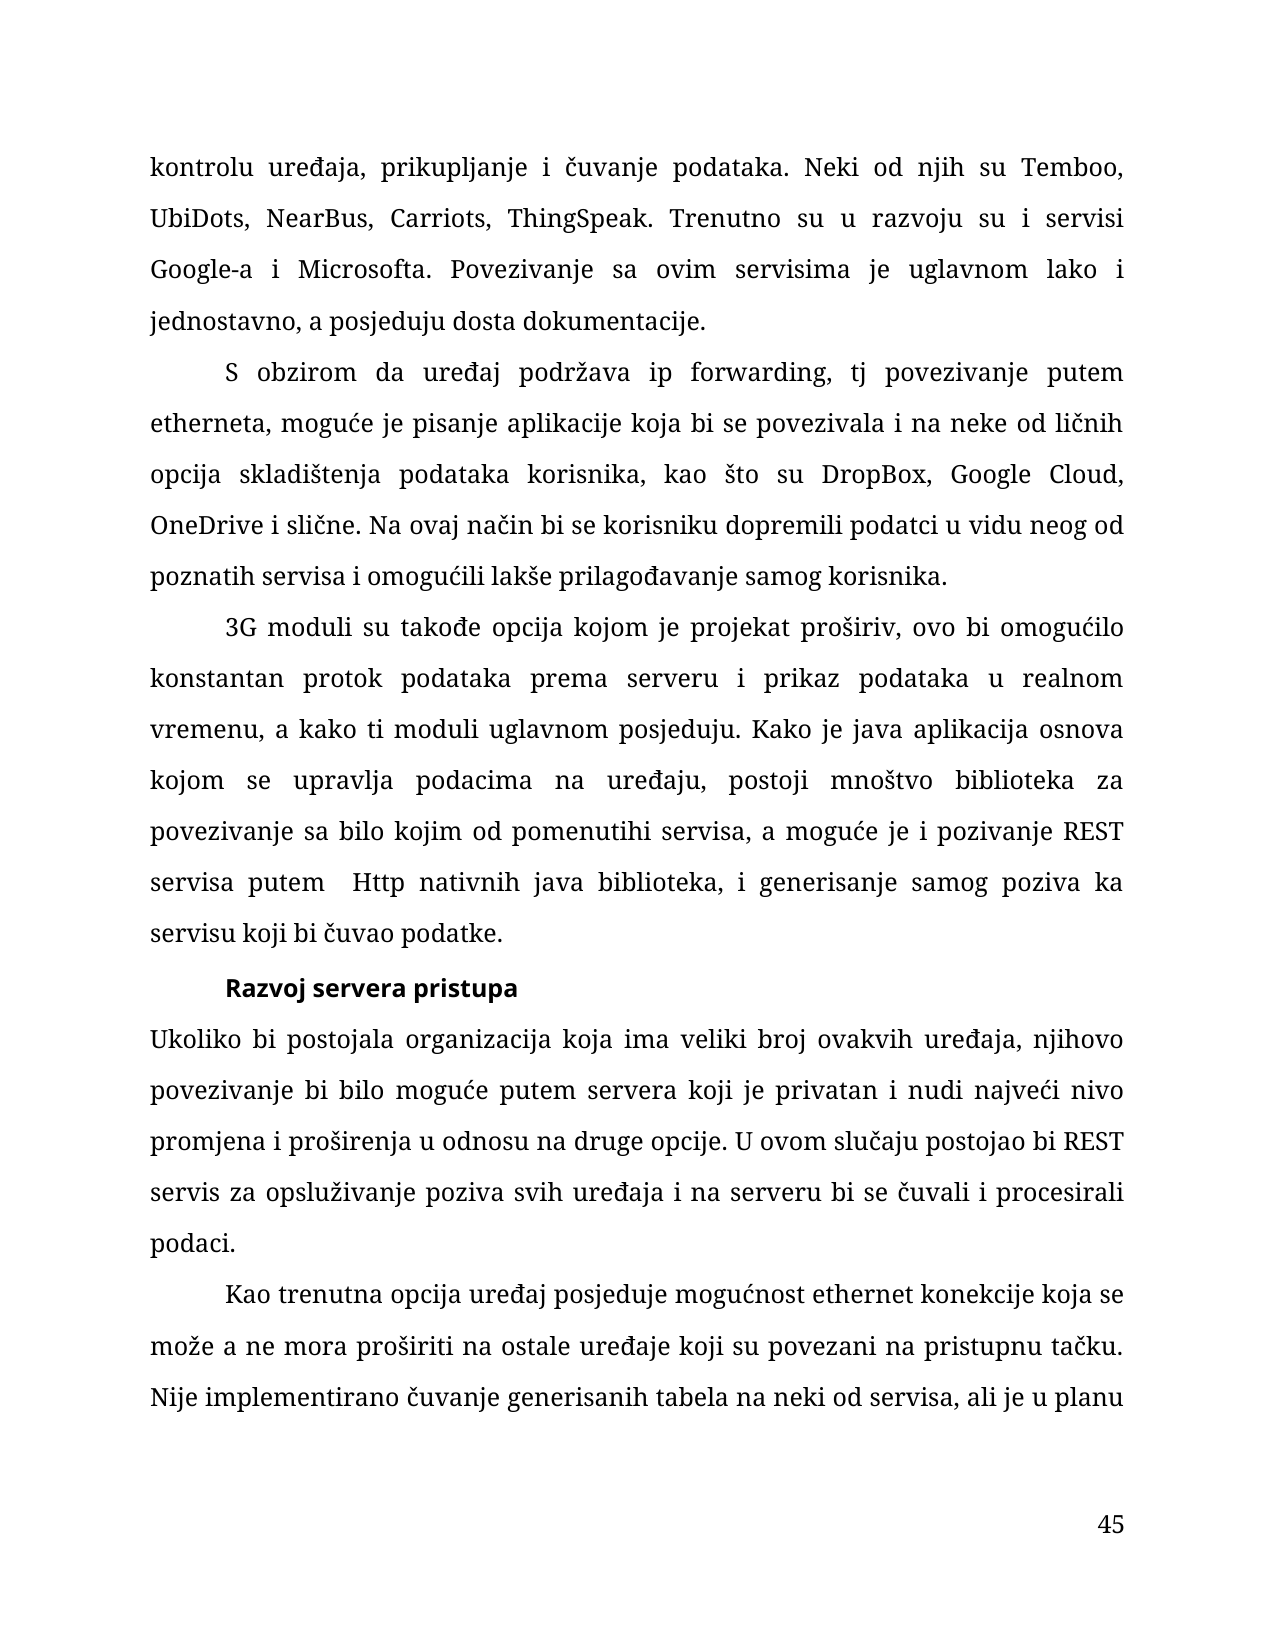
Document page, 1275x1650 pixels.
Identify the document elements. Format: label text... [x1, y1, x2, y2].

text 3G moduli su takođe opcija kojom je projekat proširiv, ovo bi omogućilo konstantan protok podataka prema serveru i prikaz podataka u realnom vremenu, a kako ti moduli uglavnom posjeduju. Kako je java aplikacija osnova kojom se upravlja podacima na uređaju, postoji mnoštvo biblioteka za povezivanje sa bilo kojim od pomenutihi servisa, a moguće je i pozivanje REST servisa putem Http nativnih java biblioteka, i generisanje samog poziva ka servisu koji bi čuvao podatke. [150, 609, 1125, 950]
text S obzirom da uređaj podržava ip forwarding, tj povezivanje putem etherneta, moguće je pisanje aplikacije koja bi se povezivala i na neke od ličnih opcija skladištenja podataka korisnika, kao što su DropBox, Google Cloud, OneDrive i slične. Na ovaj način bi se korisniku dopremili podatci u vidu neog od poznatih servisa i omogućili lakše prilagođavanje samog korisnika. [150, 354, 1125, 592]
text Ukoliko bi postojala organizacija koja ima veliki broj ovakvih uređaja, njihovo povezivanje bi bilo moguće putem servera koji je privatan i nudi najveći nivo promjena i proširenja u odnosu na druge opcije. U ovom slučaju postojao bi REST servis za opsluživanje poziva svih uređaja i na serveru bi se čuvali i procesirali podaci. [150, 1022, 1125, 1260]
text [150, 150, 1125, 337]
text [150, 1277, 1125, 1413]
subtitle Razvoj servera pristupa [150, 971, 1125, 1005]
